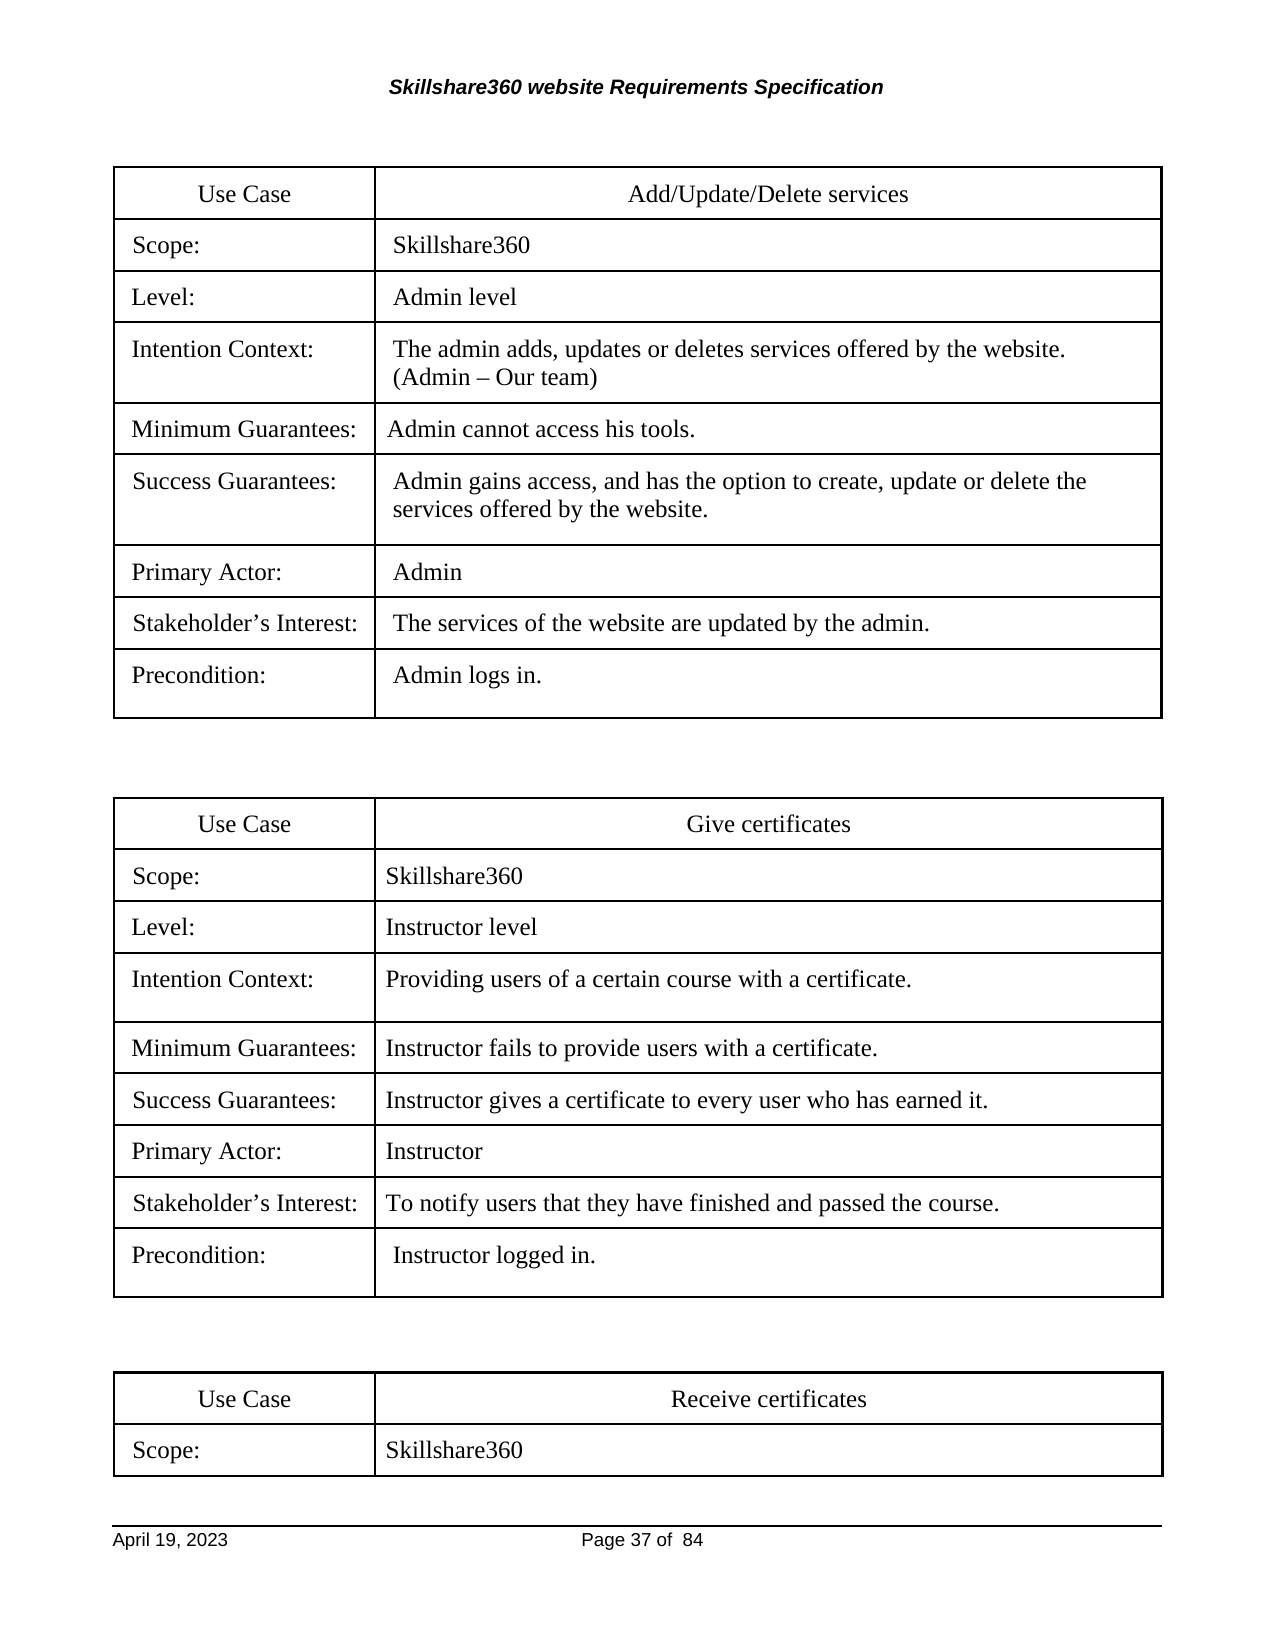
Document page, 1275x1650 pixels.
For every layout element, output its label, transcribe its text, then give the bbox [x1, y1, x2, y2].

table_cell Instructor fails to provide users with a certificate. [376, 1023, 1161, 1072]
table_cell Instructor level [376, 902, 1161, 952]
table_cell Precondition: [115, 650, 374, 717]
table_cell The services of the website are updated by the admin. [376, 598, 1160, 648]
table_cell Success Guarantees: [115, 1074, 374, 1124]
table_cell Primary Actor: [115, 546, 374, 596]
table_header Use Case [115, 168, 374, 218]
table_cell The admin adds, updates or deletes services offered by the website. (Admin – Our team) [376, 323, 1160, 402]
table_cell Success Guarantees: [115, 455, 374, 544]
table_cell Stakeholder’s Interest: [115, 1178, 374, 1227]
table_header Use Case [115, 799, 374, 848]
table_cell Primary Actor: [115, 1126, 374, 1176]
table_cell Instructor [376, 1126, 1161, 1176]
table_cell To notify users that they have finished and passed the course. [376, 1178, 1161, 1227]
table_cell Skillshare360 [376, 220, 1160, 269]
table_cell Providing users of a certain course with a certificate. [376, 954, 1161, 1021]
table_cell Skillshare360 [376, 1425, 1161, 1475]
table_cell Instructor logged in. [376, 1229, 1161, 1296]
table_header Add/Update/Delete services [376, 168, 1160, 218]
table_cell Admin [376, 546, 1160, 596]
table_cell Admin gains access, and has the option to create, update or delete the services offered by the website. [376, 455, 1160, 544]
table_cell Intention Context: [115, 323, 374, 402]
table_header Use Case [115, 1374, 374, 1423]
table_cell Minimum Guarantees: [115, 404, 374, 453]
table_cell Admin level [376, 272, 1160, 321]
table_cell Instructor gives a certificate to every user who has earned it. [376, 1074, 1161, 1124]
table_cell Level: [115, 272, 374, 321]
table_cell Scope: [115, 1425, 374, 1475]
table_cell Level: [115, 902, 374, 952]
table_cell Skillshare360 [376, 850, 1161, 900]
table_cell Admin cannot access his tools. [376, 404, 1160, 453]
table_cell Minimum Guarantees: [115, 1023, 374, 1072]
table_cell Intention Context: [115, 954, 374, 1021]
table_cell Scope: [115, 850, 374, 900]
table_header Give certificates [376, 799, 1161, 848]
table_cell Precondition: [115, 1229, 374, 1296]
table_cell Admin logs in. [376, 650, 1160, 717]
table_header Receive certificates [376, 1374, 1161, 1423]
table_cell Stakeholder’s Interest: [115, 598, 374, 648]
table_cell Scope: [115, 220, 374, 269]
